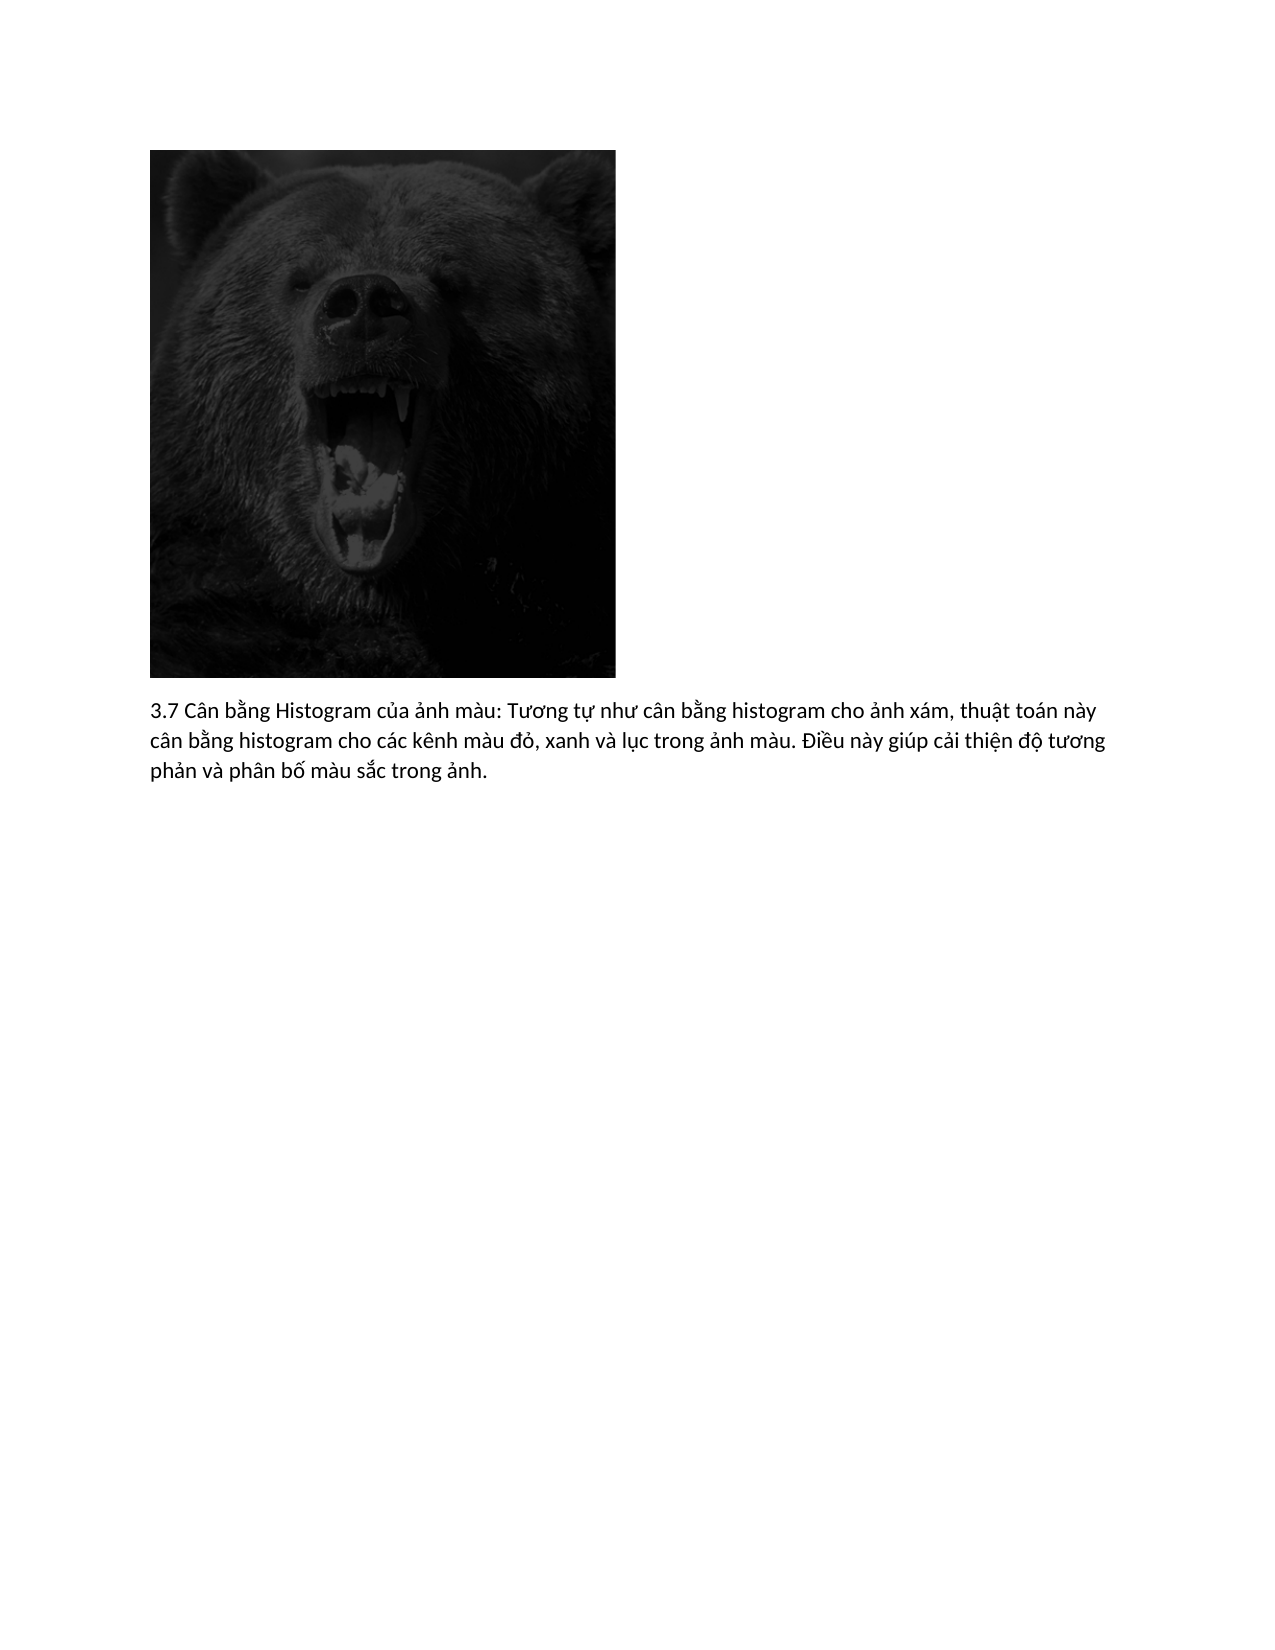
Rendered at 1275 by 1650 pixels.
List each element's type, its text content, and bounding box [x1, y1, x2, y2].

picture [150, 150, 616, 678]
text 3.7 Cân bằng Histogram của ảnh màu: Tương tự như cân bằng histogram cho ảnh xám, thuật toán này cân bằng histogram cho các kênh màu đỏ, xanh và lục trong ảnh màu. Điều này giúp cải thiện độ tương phản và phân bố màu sắc trong ảnh. [150, 696, 1125, 784]
